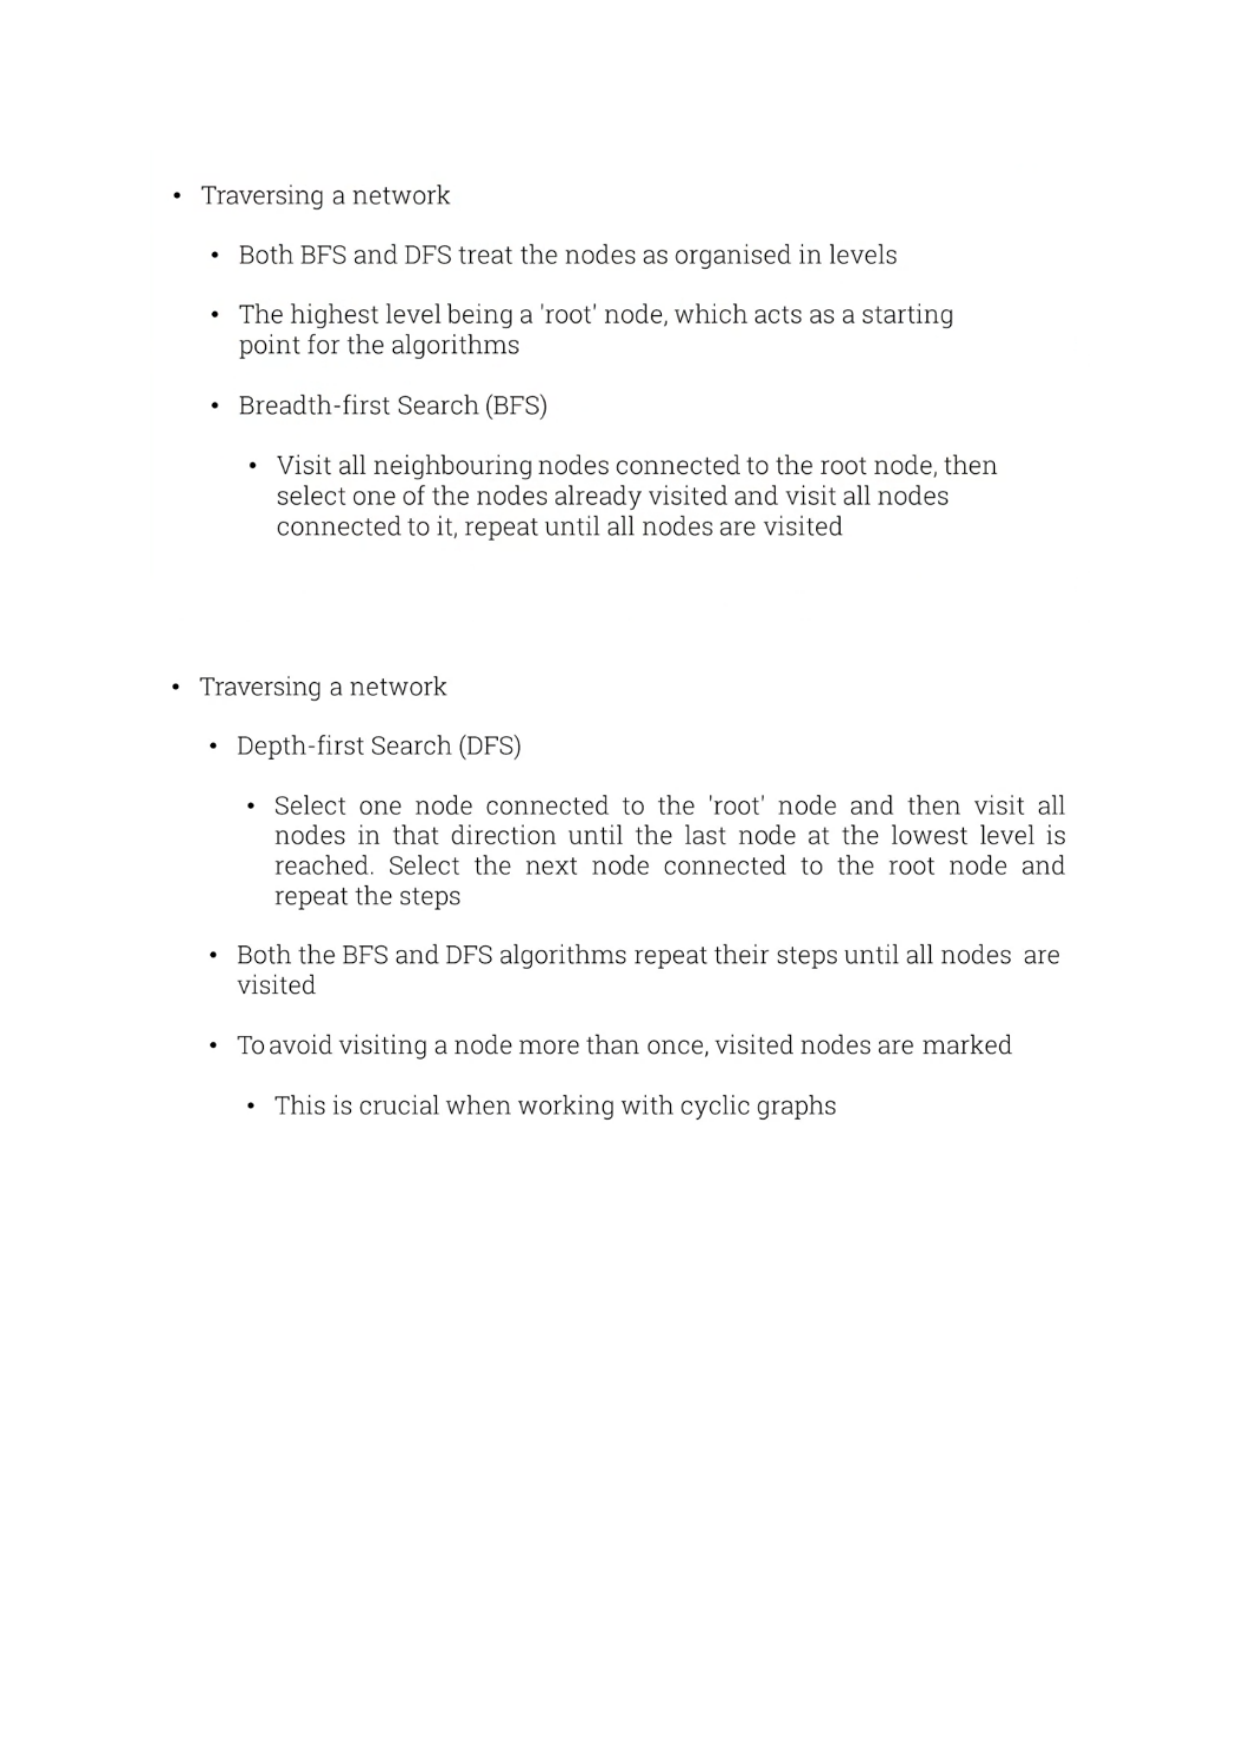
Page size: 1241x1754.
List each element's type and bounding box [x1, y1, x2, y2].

picture [150, 649, 1091, 1142]
picture [150, 150, 1091, 631]
